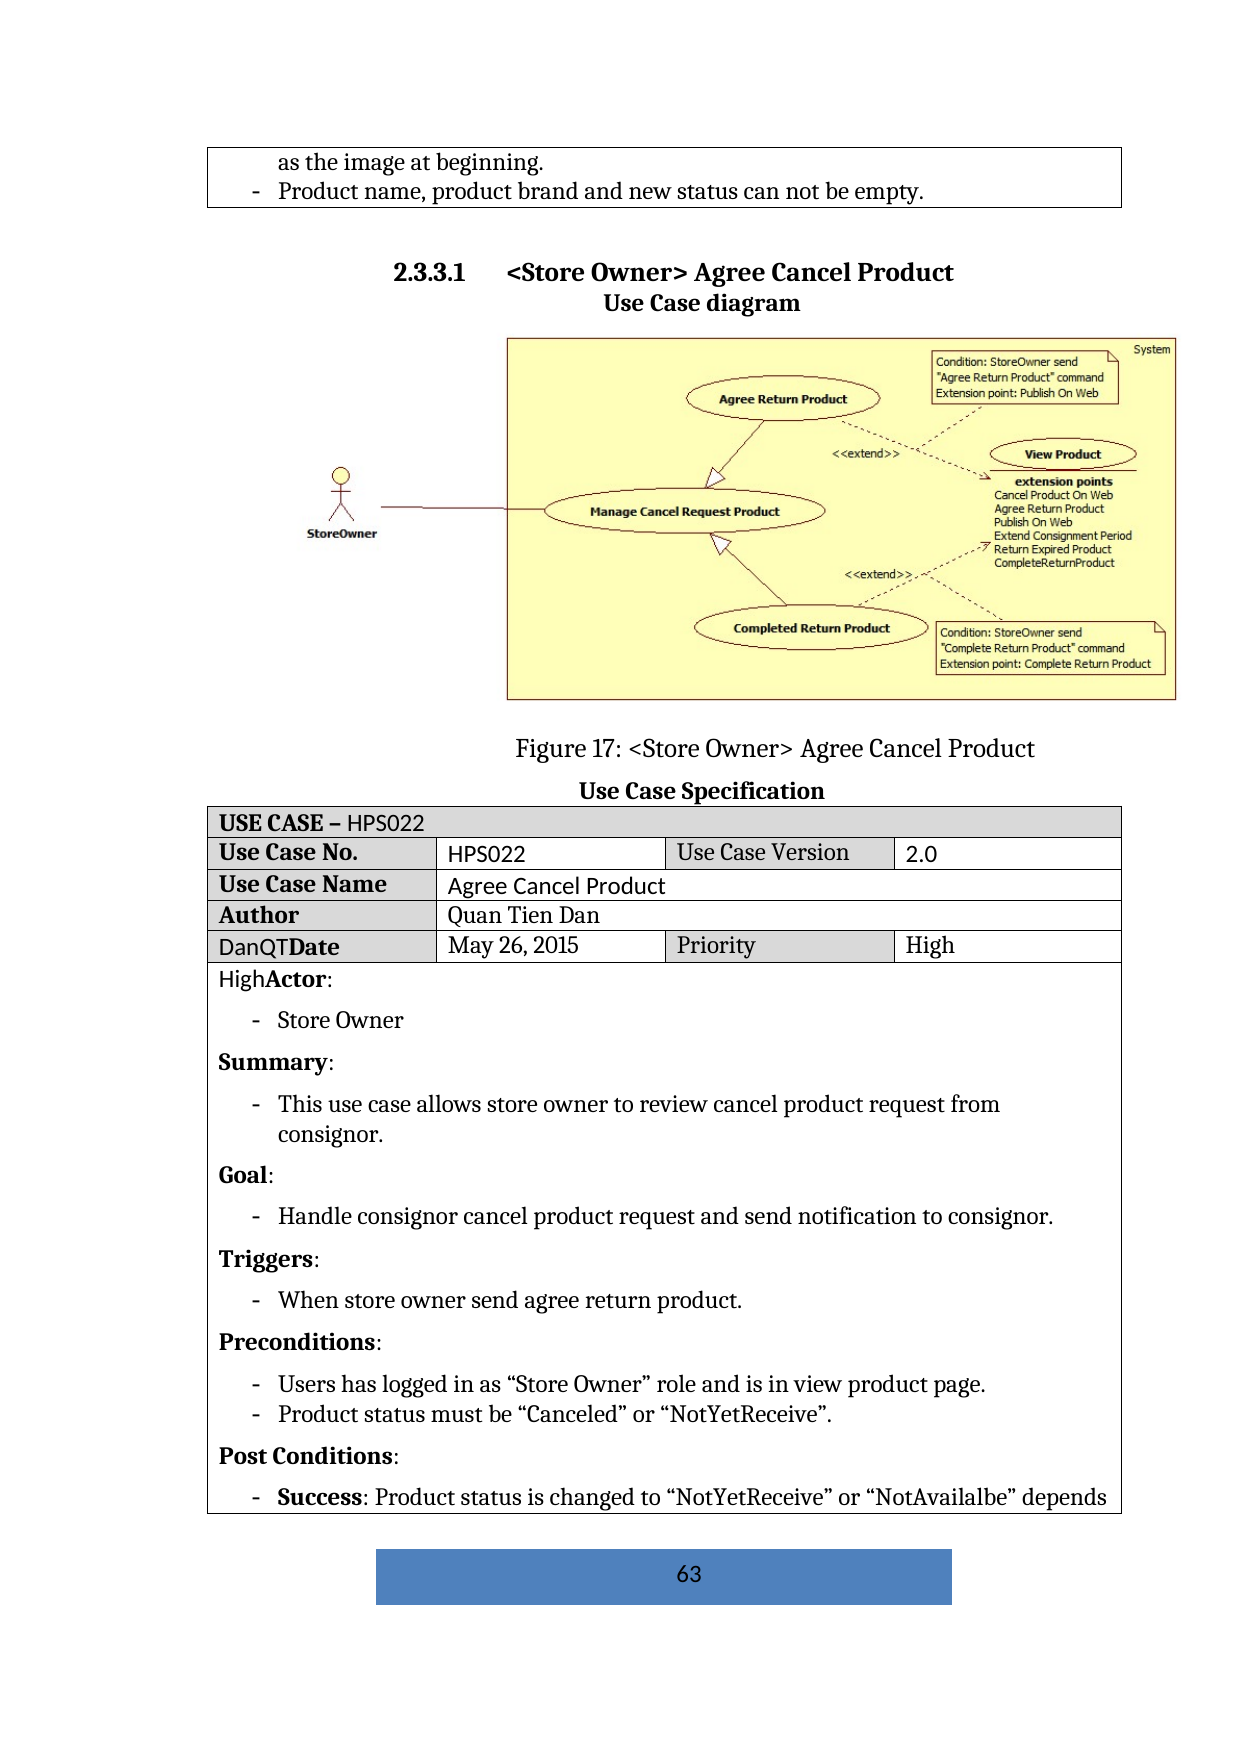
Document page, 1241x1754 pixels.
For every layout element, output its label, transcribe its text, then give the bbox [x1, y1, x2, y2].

table_cell Priority [666, 931, 894, 962]
table_cell Use Case No. [208, 838, 436, 869]
table_cell Use Case Version [666, 838, 894, 869]
subtitle <Store Owner> Agree Cancel Product [393, 257, 1122, 288]
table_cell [208, 963, 1121, 1513]
list Use Case Specification [282, 777, 1122, 806]
table_header USE CASE – [208, 807, 1121, 837]
table_cell Date [208, 931, 436, 962]
picture [282, 317, 1197, 721]
table_cell [437, 870, 1121, 900]
table_cell Author [208, 901, 436, 930]
list Use Case diagram [282, 288, 1122, 317]
table_cell Use Case Name [208, 870, 436, 900]
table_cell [208, 148, 1121, 207]
